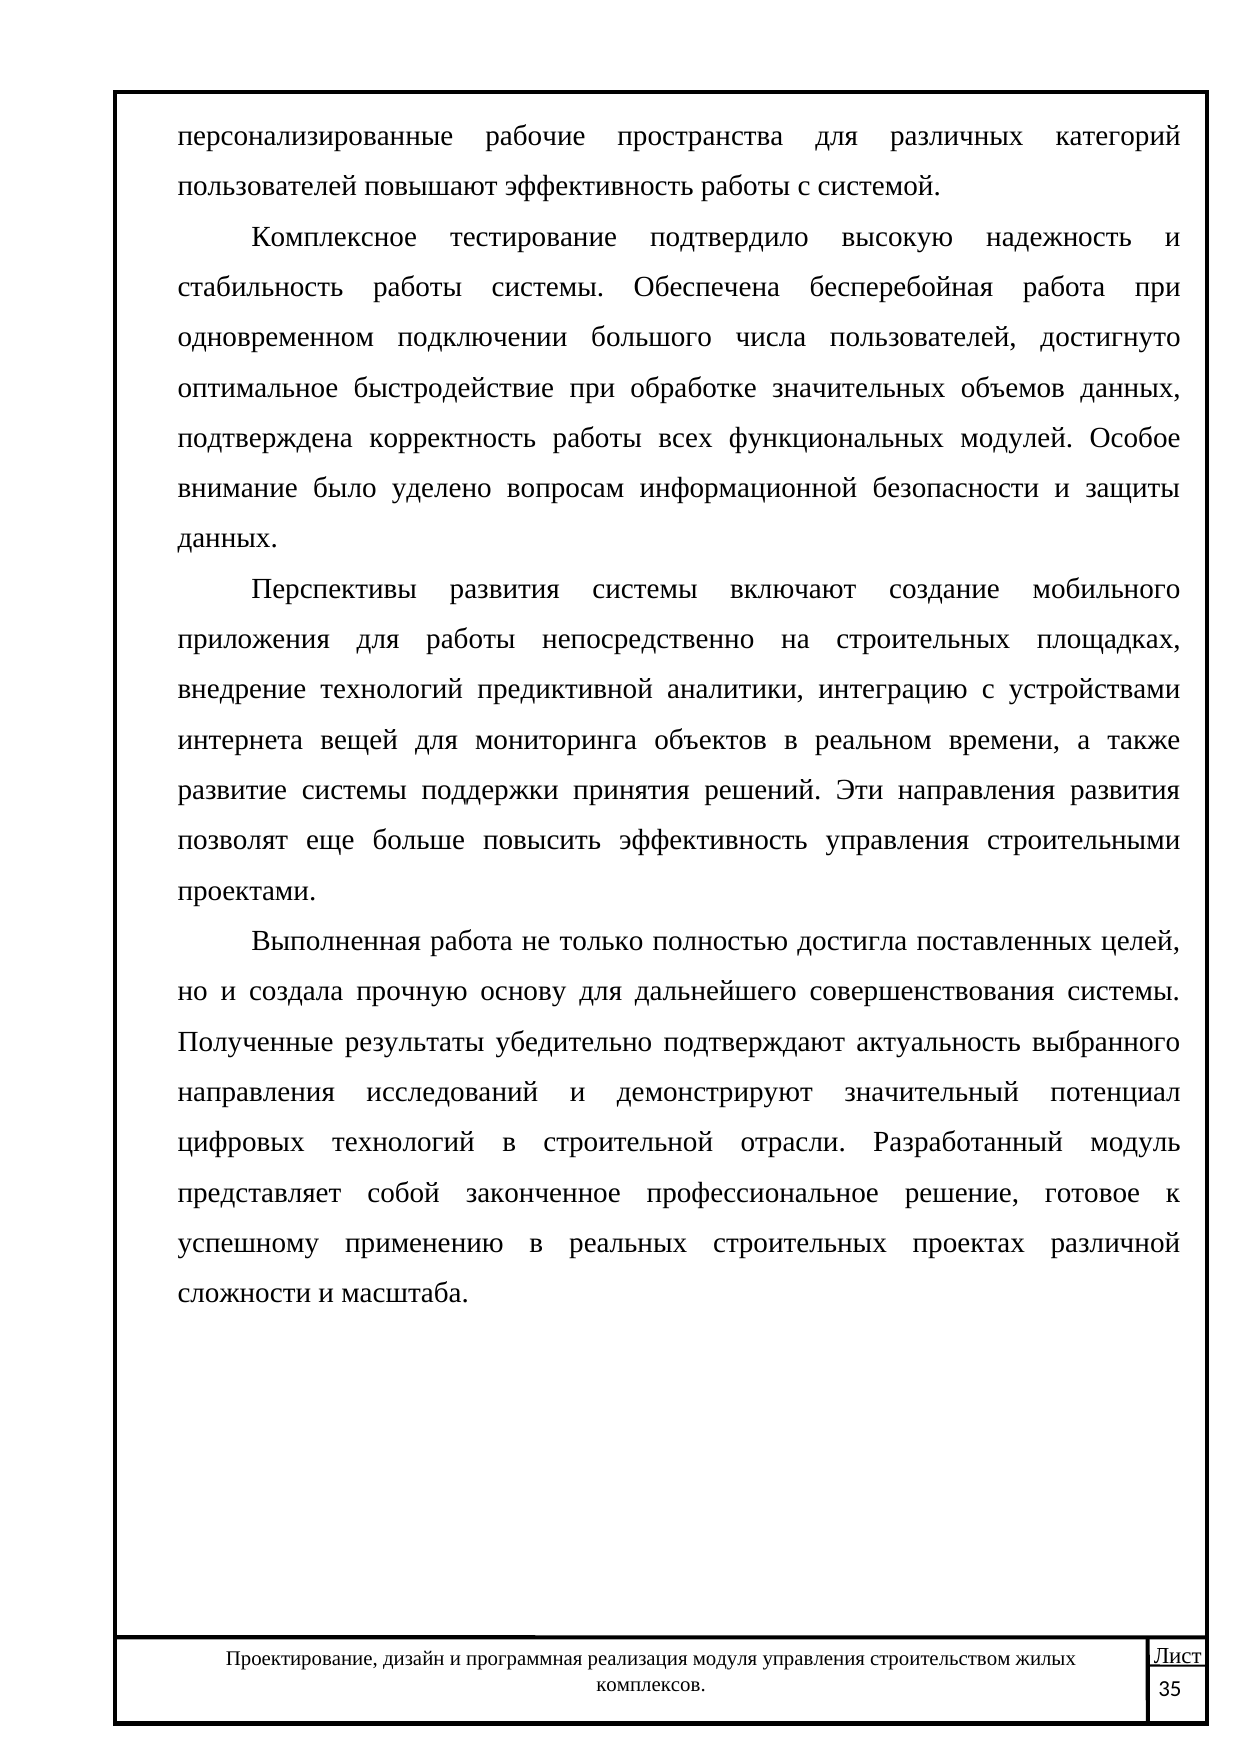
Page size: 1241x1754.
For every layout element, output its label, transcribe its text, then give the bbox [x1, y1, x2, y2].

text Перспективы развития системы включают создание мобильного приложения для работы непосредственно на строительных площадках, внедрение технологий предиктивной аналитики, интеграцию с устройствами интернета вещей для мониторинга объектов в реальном времени, а также развитие системы поддержки принятия решений. Эти направления развития позволят еще больше повысить эффективность управления строительными проектами. [177, 571, 1181, 906]
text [177, 118, 1181, 202]
text Комплексное тестирование подтвердило высокую надежность и стабильность работы системы. Обеспечена бесперебойная работа при одновременном подключении большого числа пользователей, достигнуто оптимальное быстродействие при обработке значительных объемов данных, подтверждена корректность работы всех функциональных модулей. Особое внимание было уделено вопросам информационной безопасности и защиты данных. [177, 219, 1181, 554]
text Выполненная работа не только полностью достигла поставленных целей, но и создала прочную основу для дальнейшего совершенствования системы. Полученные результаты убедительно подтверждают актуальность выбранного направления исследований и демонстрируют значительный потенциал цифровых технологий в строительной отрасли. Разработанный модуль представляет собой законченное профессиональное решение, готовое к успешному применению в реальных строительных проектах различной сложности и масштаба. [177, 923, 1181, 1309]
